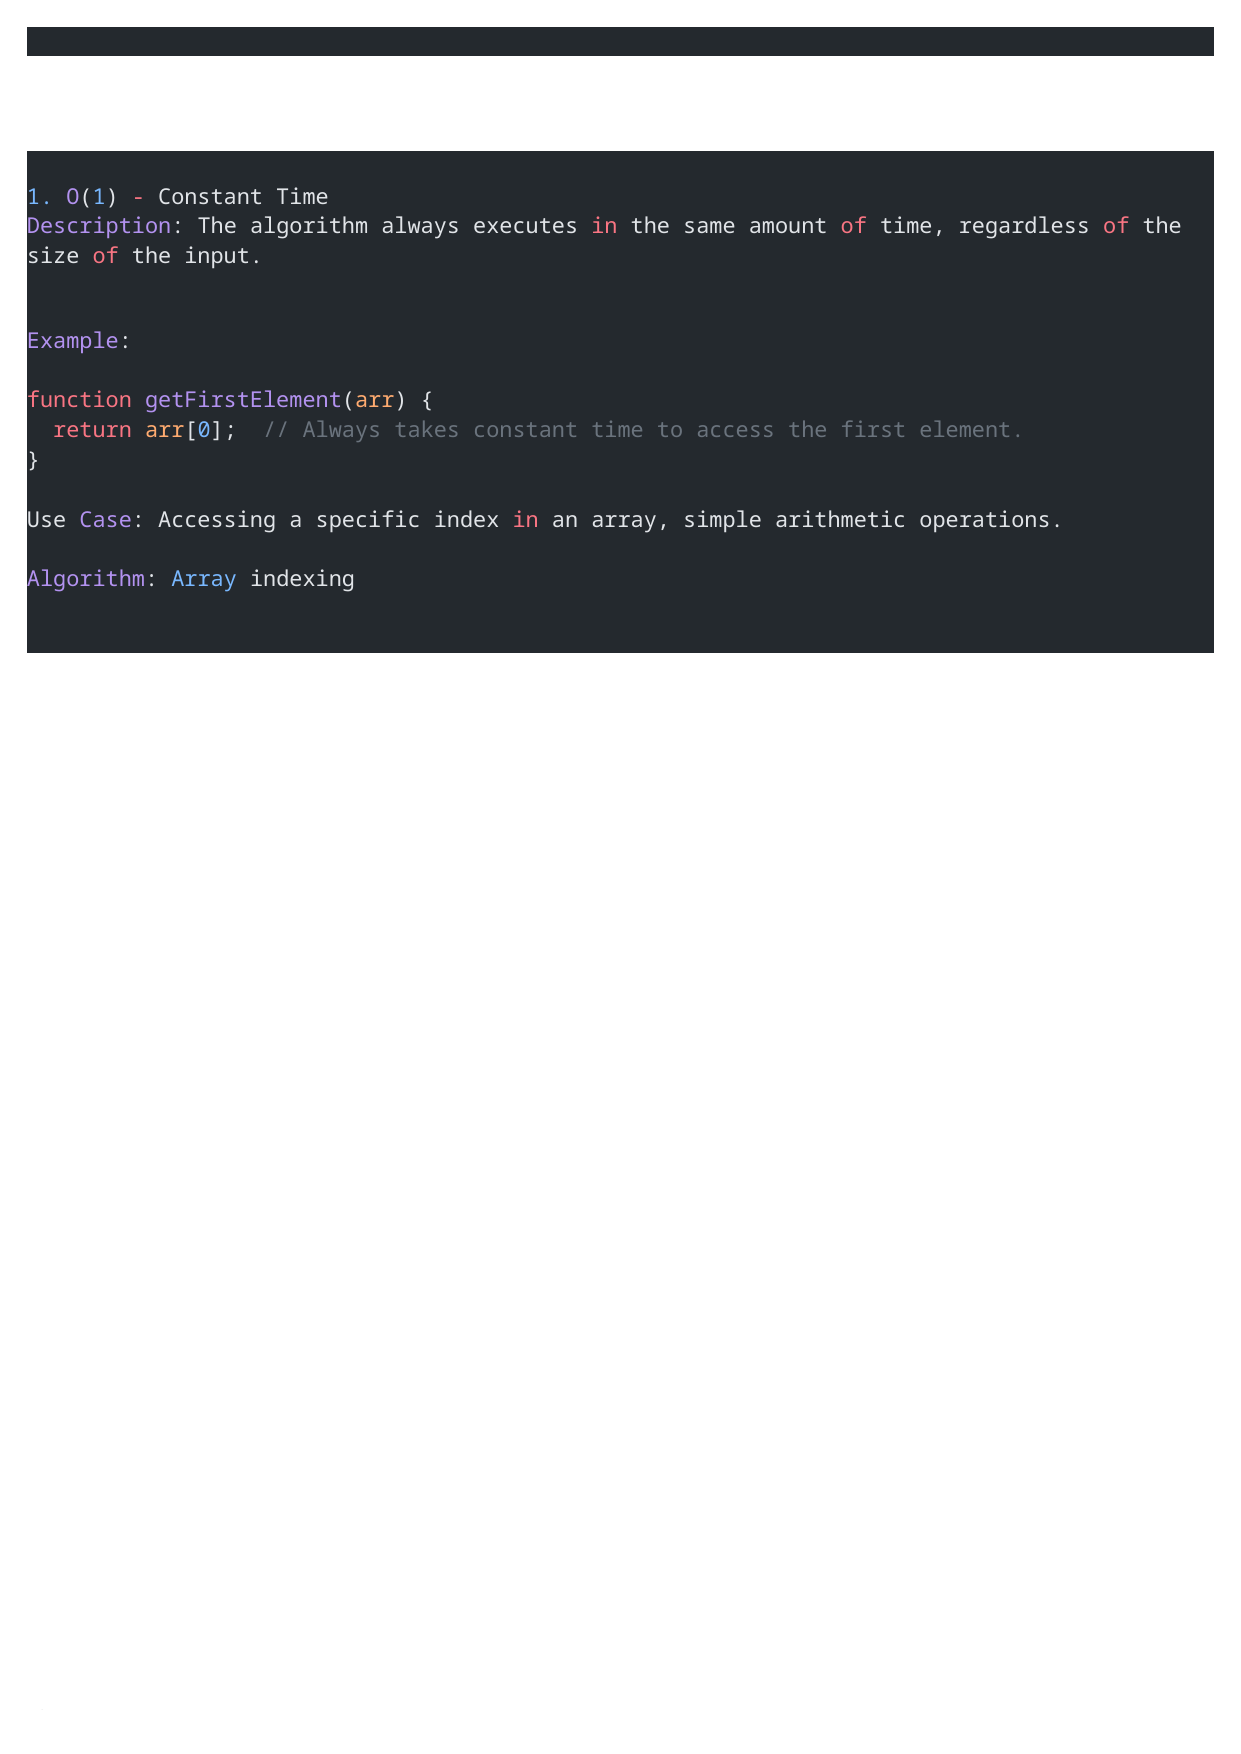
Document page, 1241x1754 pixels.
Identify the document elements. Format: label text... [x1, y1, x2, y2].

text Description: The algorithm always executes in the same amount of time, regardless of the size of the input. [27, 211, 1214, 270]
text Example: [27, 325, 1214, 355]
text } [27, 444, 1214, 474]
text Algorithm: Array indexing [27, 563, 1214, 593]
text return arr[0]; // Always takes constant time to access the first element. [27, 414, 1214, 444]
text 1. O(1) - Constant Time [27, 181, 1214, 211]
text Use Case: Accessing a specific index in an array, simple arithmetic operations. [27, 504, 1214, 533]
text function getFirstElement(arr) { [27, 384, 1214, 414]
